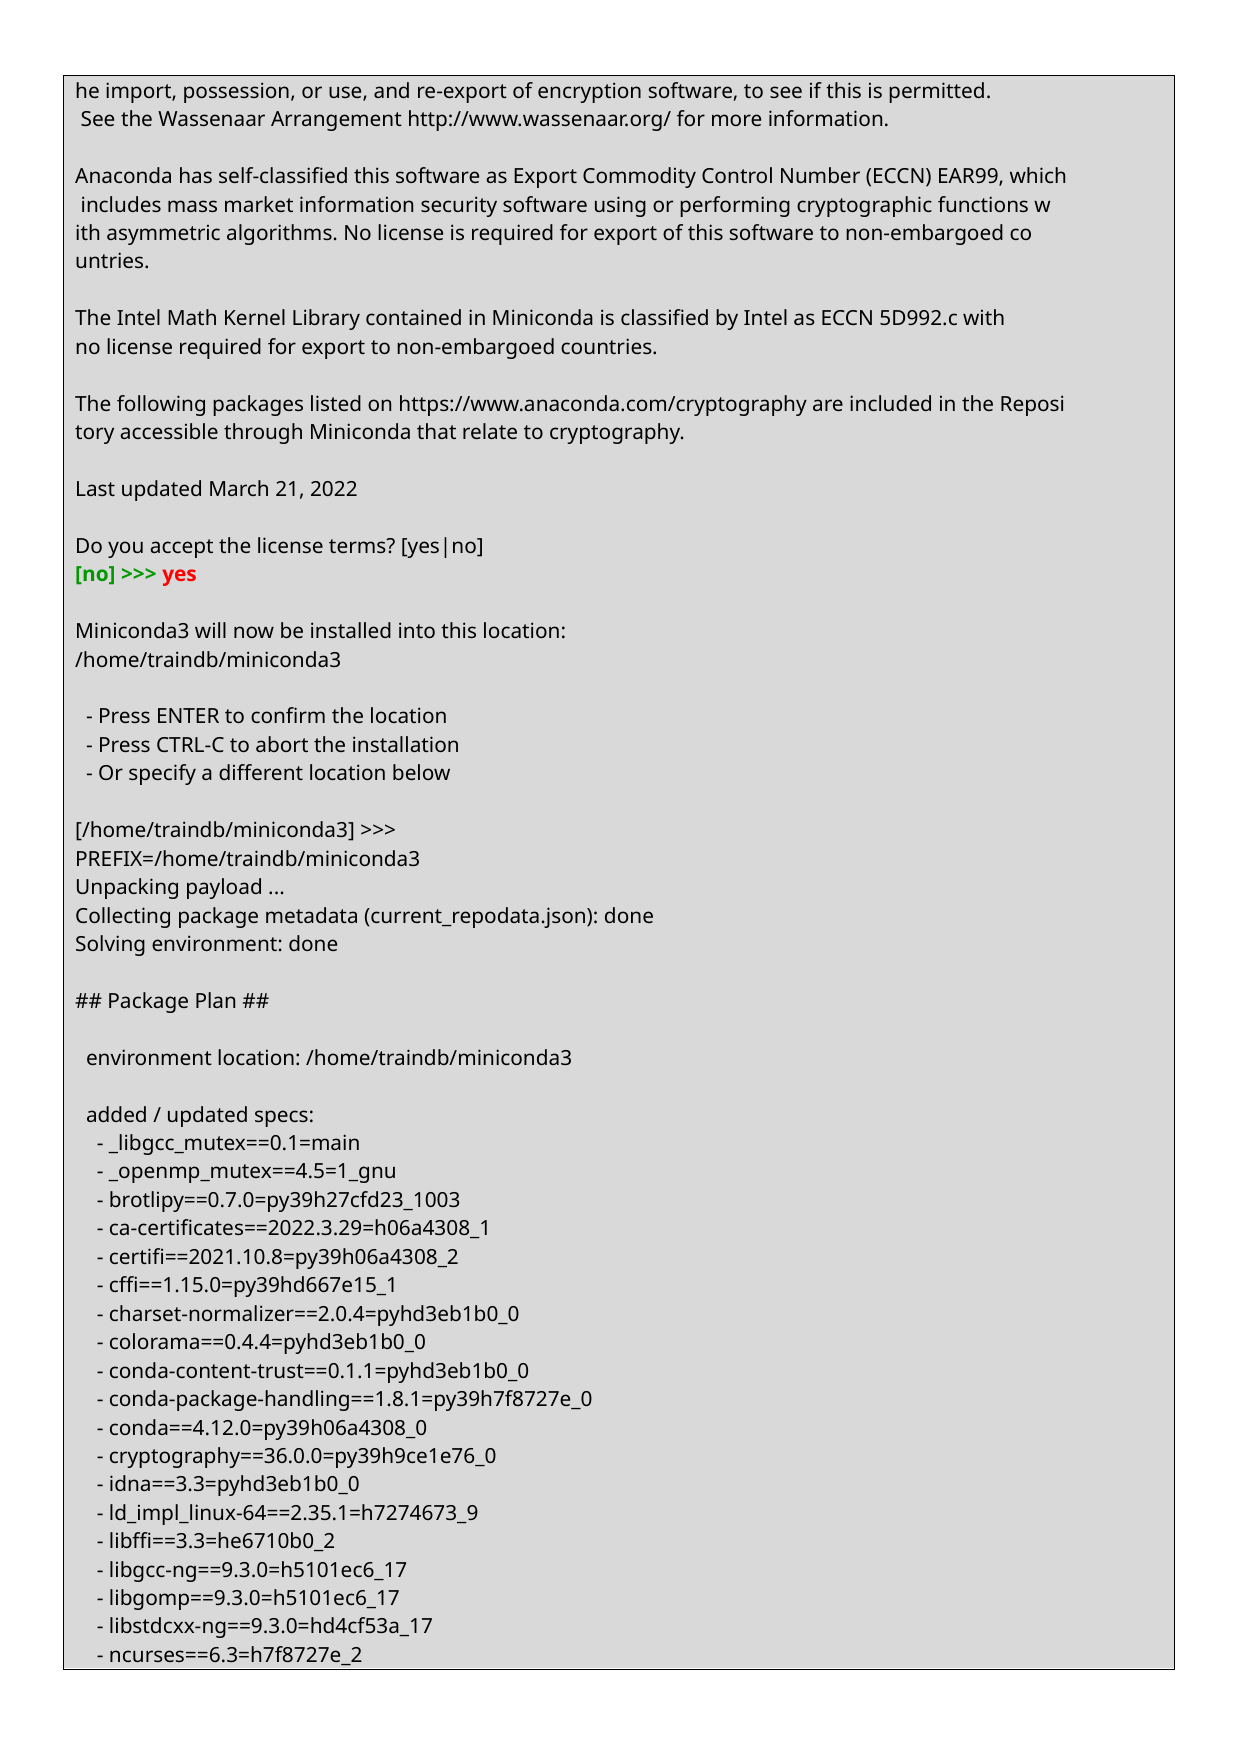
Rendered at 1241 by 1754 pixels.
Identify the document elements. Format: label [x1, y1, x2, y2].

table_header [64, 76, 1174, 1668]
